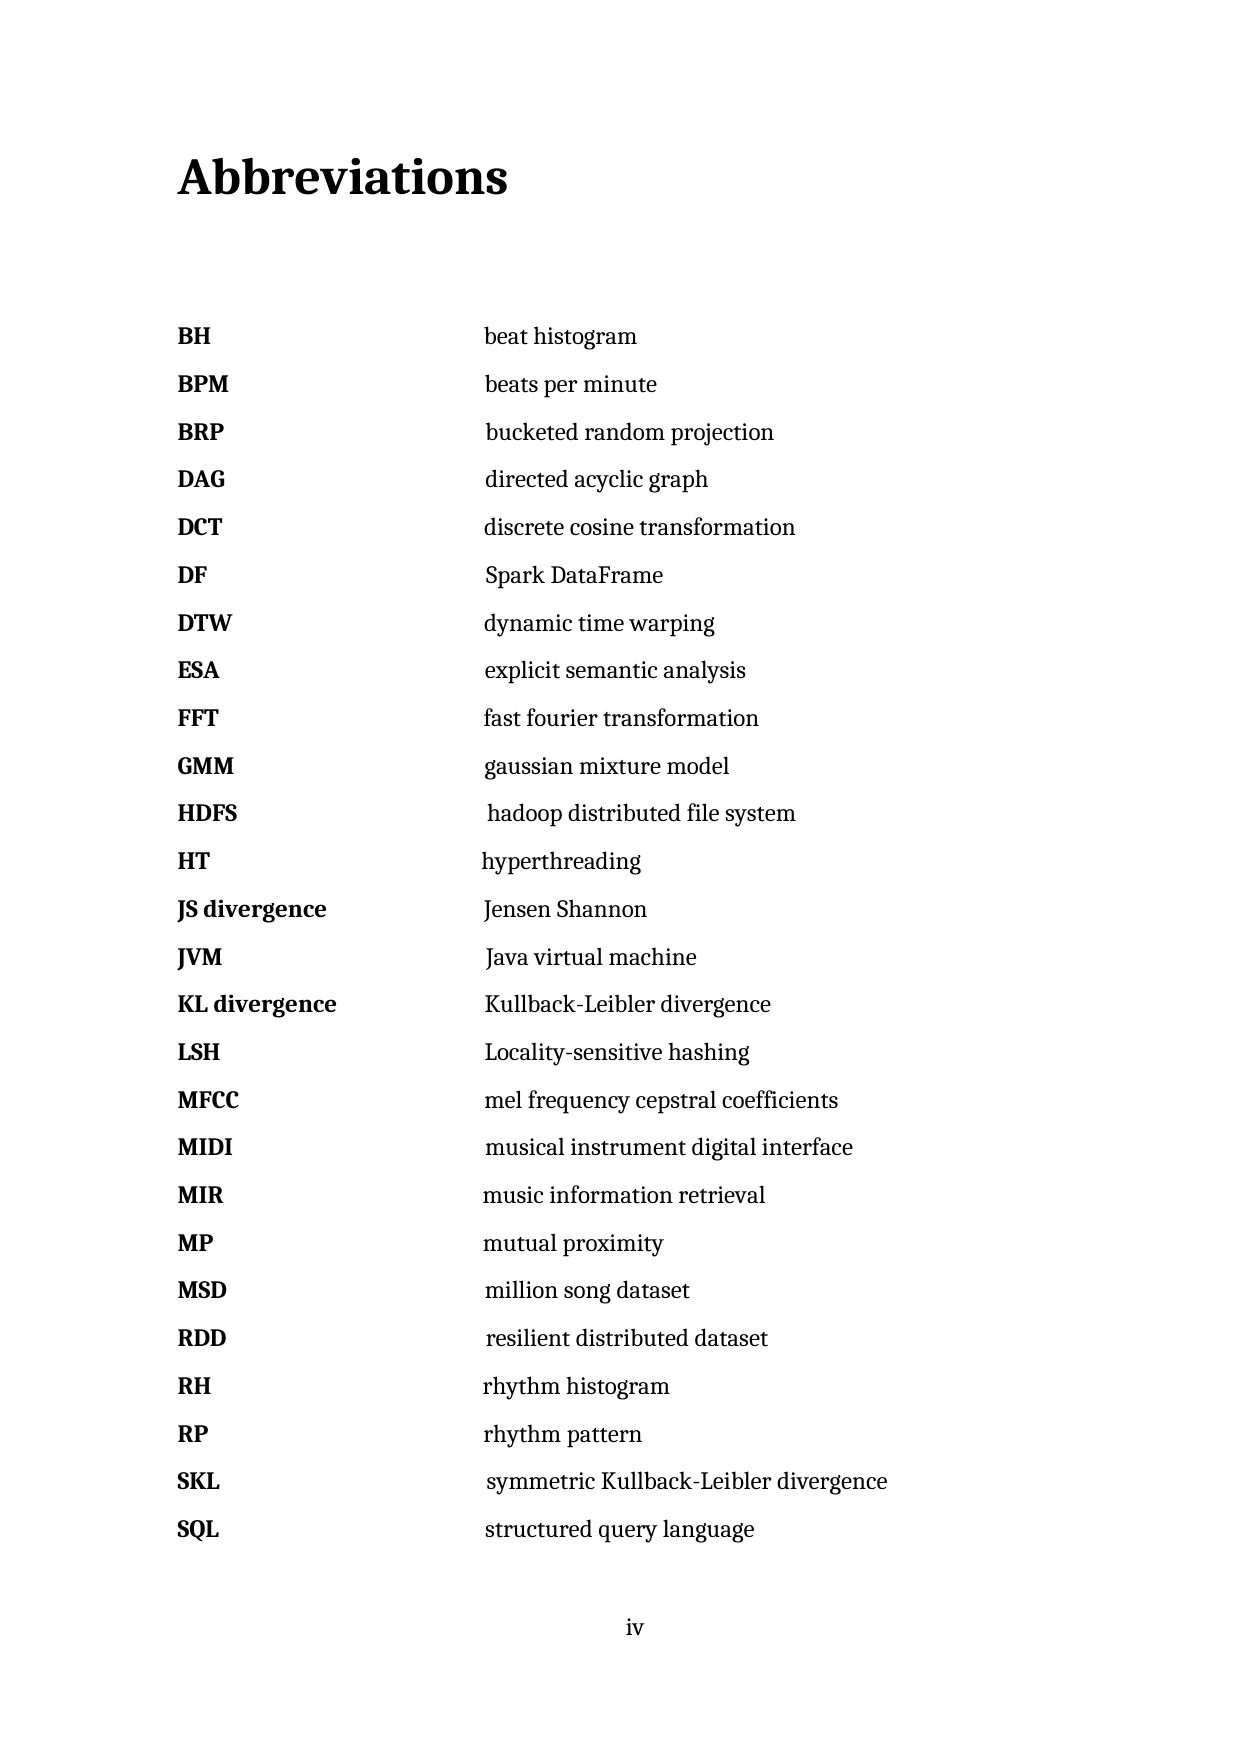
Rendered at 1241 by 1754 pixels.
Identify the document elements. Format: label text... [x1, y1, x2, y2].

text GMM gaussian mixture model [177, 752, 1093, 780]
text HDFS hadoop distributed file system [177, 799, 1093, 828]
text DCT discrete cosine transformation [177, 513, 1093, 542]
text FFT fast fourier transformation [177, 704, 1093, 733]
text DTW dynamic time warping [177, 608, 1093, 637]
text JVM Java virtual machine [177, 942, 1093, 971]
text KL divergence Kullback-Leibler divergence [177, 990, 1093, 1019]
text ESA explicit semantic analysis [177, 656, 1093, 685]
text MIDI musical instrument digital interface [177, 1133, 1093, 1162]
text BH beat histogram [177, 322, 1093, 351]
subtitle Abbreviations [177, 147, 1093, 207]
text SQL structured query language [177, 1515, 1093, 1544]
text HT hyperthreading [177, 847, 1093, 876]
text SKL symmetric Kullback-Leibler divergence [177, 1467, 1093, 1496]
text JS divergence Jensen Shannon [177, 895, 1093, 923]
text MP mutual proximity [177, 1229, 1093, 1257]
text DAG directed acyclic graph [177, 465, 1093, 494]
text BPM beats per minute [177, 370, 1093, 399]
text BRP bucketed random projection [177, 418, 1093, 446]
text RDD resilient distributed dataset [177, 1324, 1093, 1353]
text MFCC mel frequency cepstral coefficients [177, 1086, 1093, 1114]
text MIR music information retrieval [177, 1181, 1093, 1210]
text DF Spark DataFrame [177, 561, 1093, 589]
text LSH Locality-sensitive hashing [177, 1038, 1093, 1067]
text RH rhythm histogram [177, 1372, 1093, 1401]
text RP rhythm pattern [177, 1419, 1093, 1448]
text MSD million song dataset [177, 1276, 1093, 1305]
